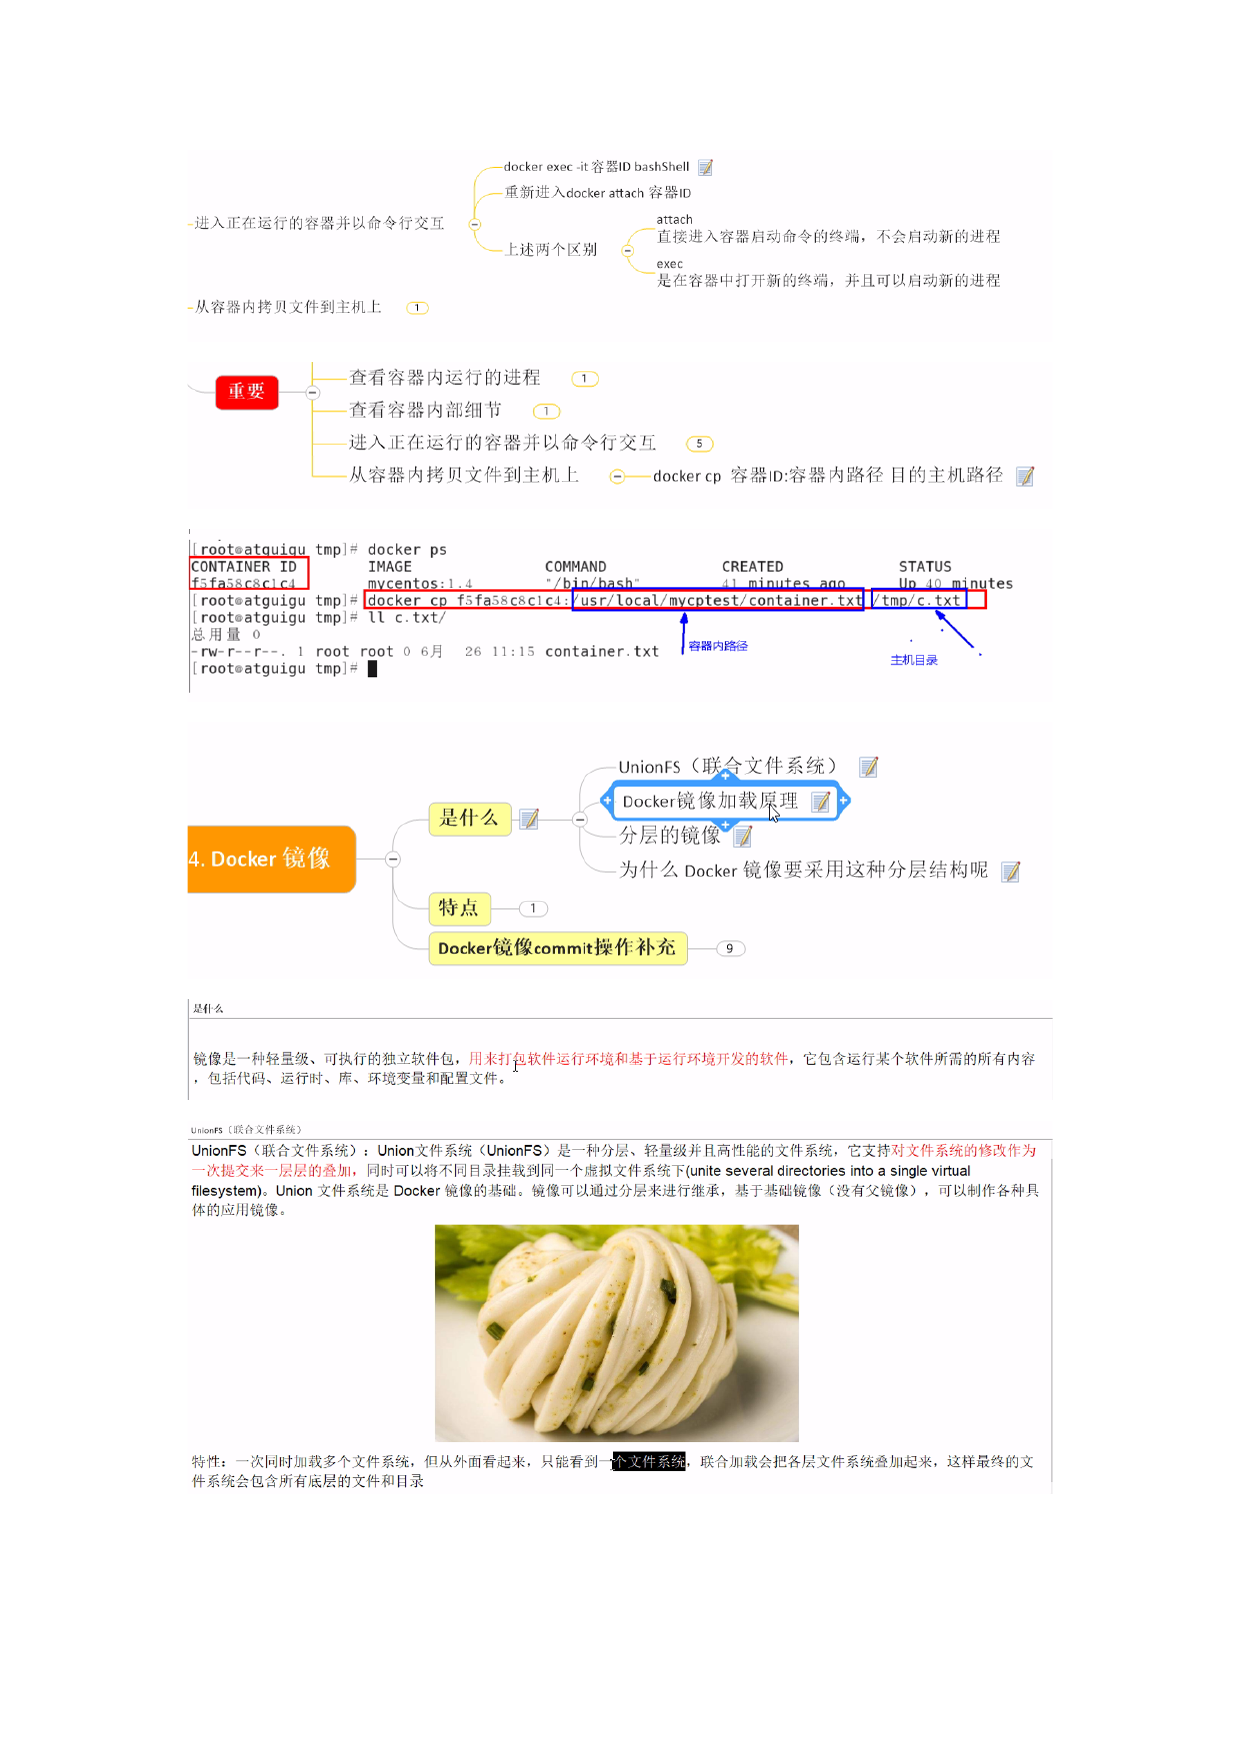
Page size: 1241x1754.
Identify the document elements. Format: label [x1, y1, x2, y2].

picture [187, 999, 1053, 1100]
picture [187, 722, 1053, 979]
picture [187, 1120, 1053, 1494]
picture [187, 529, 1053, 702]
picture [187, 362, 1053, 509]
picture [187, 150, 1053, 342]
